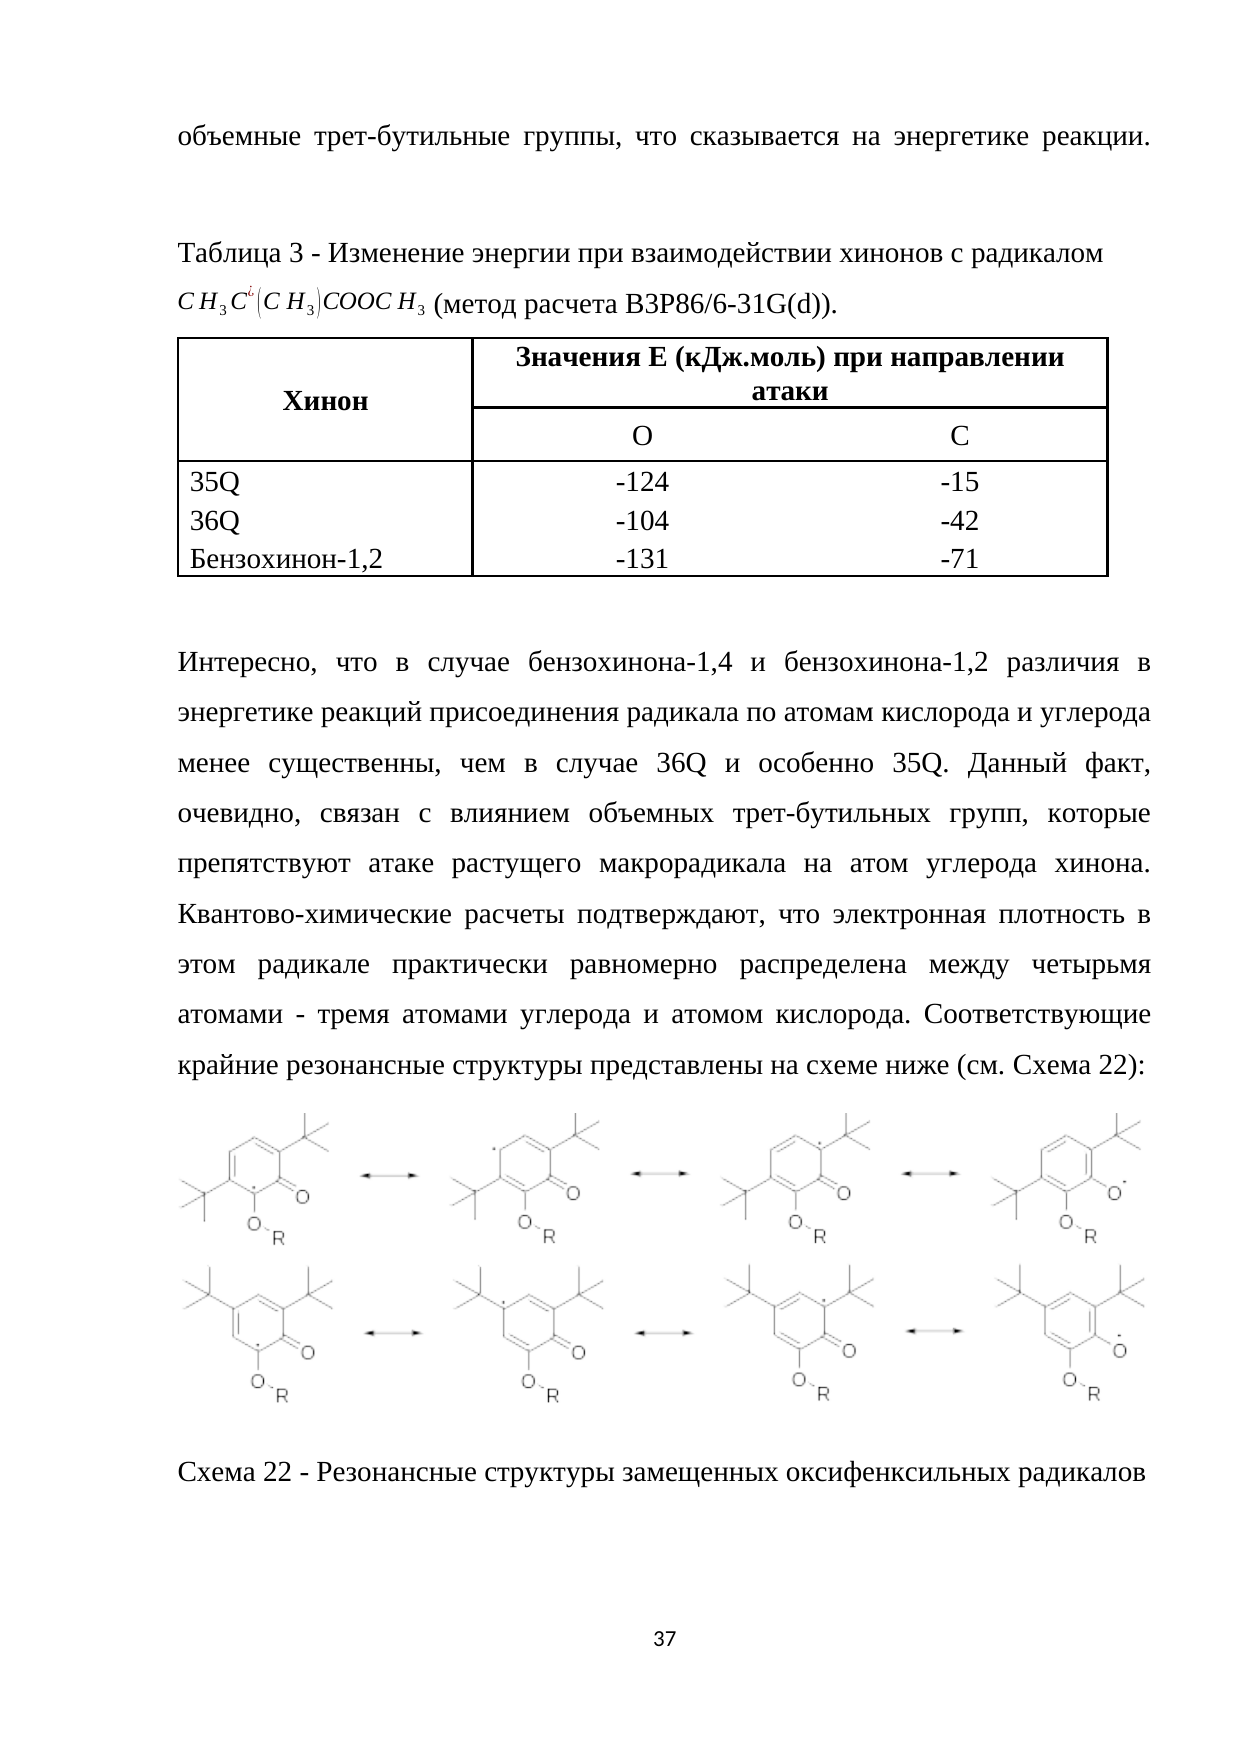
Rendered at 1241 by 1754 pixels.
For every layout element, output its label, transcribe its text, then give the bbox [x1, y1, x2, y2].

table_cell Бензохинон-1,2 [179, 536, 471, 575]
table_cell -131 [474, 536, 812, 575]
table_cell С [812, 409, 1106, 460]
text Интересно, что в случае бензохинона-1,4 и бензохинона-1,2 различия в энергетике реакций присоединения радикала по атомам кислорода и углерода менее существенны, чем в случае 36Q и особенно 35Q. Данный факт, очевидно, связан с влиянием объемных трет-бутильных групп, которые препятствуют атаке растущего макрорадикала на атом углерода хинона. Квантово-химические расчеты подтверждают, что электронная плотность в этом радикале практически равномерно распределена между четырьмя атомами - тремя атомами углерода и атомом кислорода. Соответствующие крайние резонансные структуры представлены на схеме ниже (см. Схема 22): [177, 644, 1152, 1080]
table_header Значения Е (кДж.моль) при направлении атаки [474, 339, 1106, 406]
table_cell -15 [812, 462, 1106, 498]
table_cell О [474, 409, 812, 460]
text Схема 22 - Резонансные структуры замещенных оксифенксильных радикалов [177, 1454, 1152, 1488]
table_cell 35Q [179, 462, 471, 498]
table_cell -124 [474, 462, 812, 498]
table_cell -71 [812, 536, 1106, 575]
table_cell -42 [812, 498, 1106, 536]
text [177, 118, 1152, 202]
table_cell 36Q [179, 498, 471, 536]
text Таблица 3 - Изменение энергии при взаимодействии хинонов с радикалом (метод расчета B3P86/6-31G(d)). [177, 236, 1152, 321]
table_cell -104 [474, 498, 812, 536]
table_header Хинон [179, 339, 471, 460]
